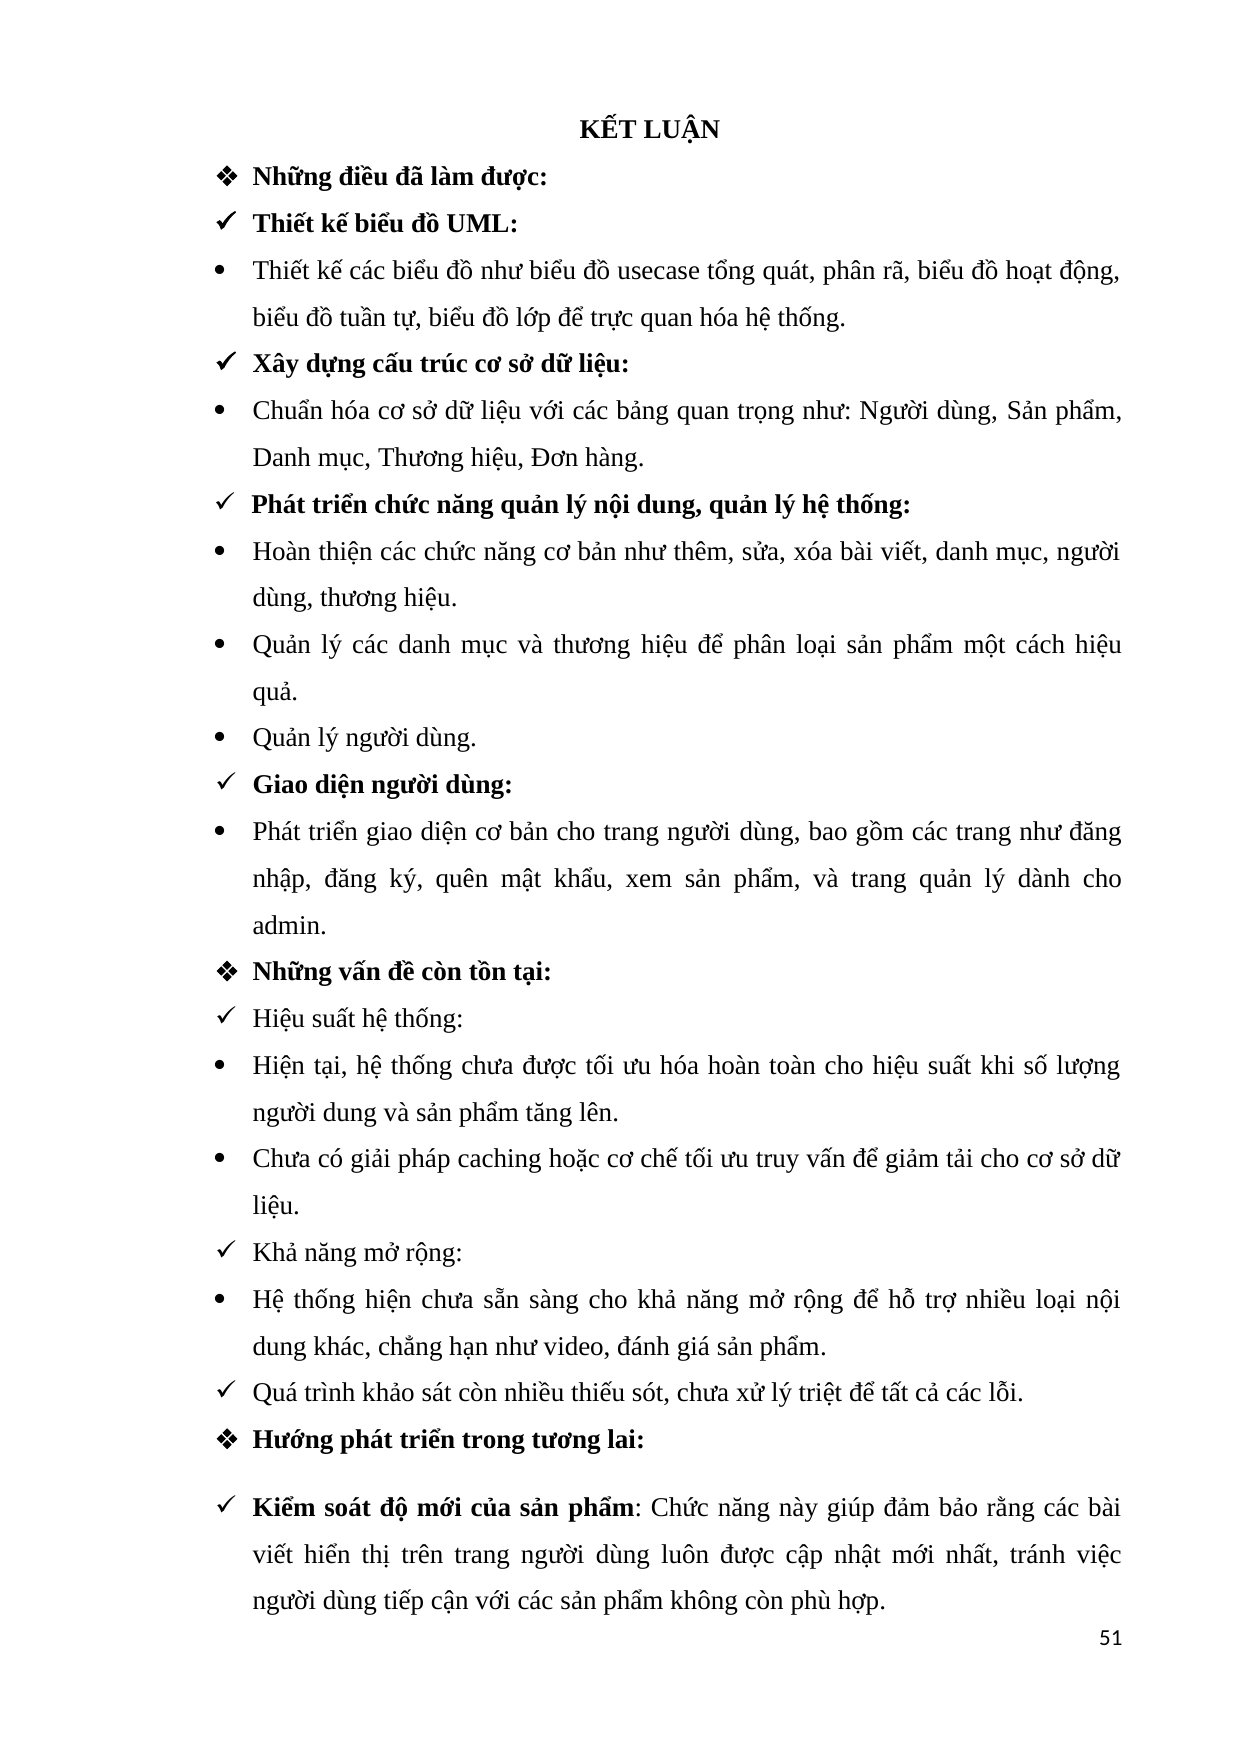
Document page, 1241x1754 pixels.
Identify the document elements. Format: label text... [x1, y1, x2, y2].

list Phát triển giao diện cơ bản cho trang người dùng, bao gồm các trang như đăng nhập, đăng ký, quên mật khẩu, xem sản phẩm, và trang quản lý dành cho admin. [215, 815, 1122, 940]
subtitle KẾT LUẬN [177, 114, 1122, 145]
list Quản lý các danh mục và thương hiệu để phân loại sản phẩm một cách hiệu quả. [215, 628, 1122, 706]
list Giao diện người dùng: [215, 768, 1122, 800]
list Những điều đã làm được: [215, 160, 1122, 192]
list Hiện tại, hệ thống chưa được tối ưu hóa hoàn toàn cho hiệu suất khi số lượng người dung và sản phẩm tăng lên. [215, 1049, 1122, 1127]
list Chưa có giải pháp caching hoặc cơ chế tối ưu truy vấn để giảm tải cho cơ sở dữ liệu. [215, 1143, 1122, 1221]
list Thiết kế biểu đồ UML: [215, 207, 1122, 238]
list Khả năng mở rộng: [215, 1236, 1122, 1267]
list Hoàn thiện các chức năng cơ bản như thêm, sửa, xóa bài viết, danh mục, người dùng, thương hiệu. [215, 535, 1122, 613]
list Thiết kế các biểu đồ như biểu đồ usecase tổng quát, phân rã, biểu đồ hoạt động, biểu đồ tuần tự, biểu đồ lớp để trực quan hóa hệ thống. [215, 254, 1122, 332]
list Quá trình khảo sát còn nhiều thiếu sót, chưa xử lý triệt để tất cả các lỗi. [215, 1376, 1122, 1408]
list Hướng phát triển trong tương lai: [215, 1423, 1122, 1454]
list Xây dựng cấu trúc cơ sở dữ liệu: [215, 347, 1122, 379]
list Chuẩn hóa cơ sở dữ liệu với các bảng quan trọng như: Người dùng, Sản phẩm, Danh mục, Thương hiệu, Đơn hàng. [215, 394, 1122, 472]
list Những vấn đề còn tồn tại: [215, 955, 1122, 987]
list Hệ thống hiện chưa sẵn sàng cho khả năng mở rộng để hỗ trợ nhiều loại nội dung khác, chẳng hạn như video, đánh giá sản phẩm. [215, 1283, 1122, 1361]
list Phát triển chức năng quản lý nội dung, quản lý hệ thống: [213, 488, 1122, 519]
list Hiệu suất hệ thống: [215, 1002, 1122, 1033]
list Quản lý người dùng. [215, 722, 1122, 753]
list Kiểm soát độ mới của sản phẩm: Chức năng này giúp đảm bảo rằng các bài viết hiển thị trên trang người dùng luôn được cập nhật mới nhất, tránh việc người dùng tiếp cận với các sản phẩm không còn phù hợp. [215, 1491, 1122, 1616]
